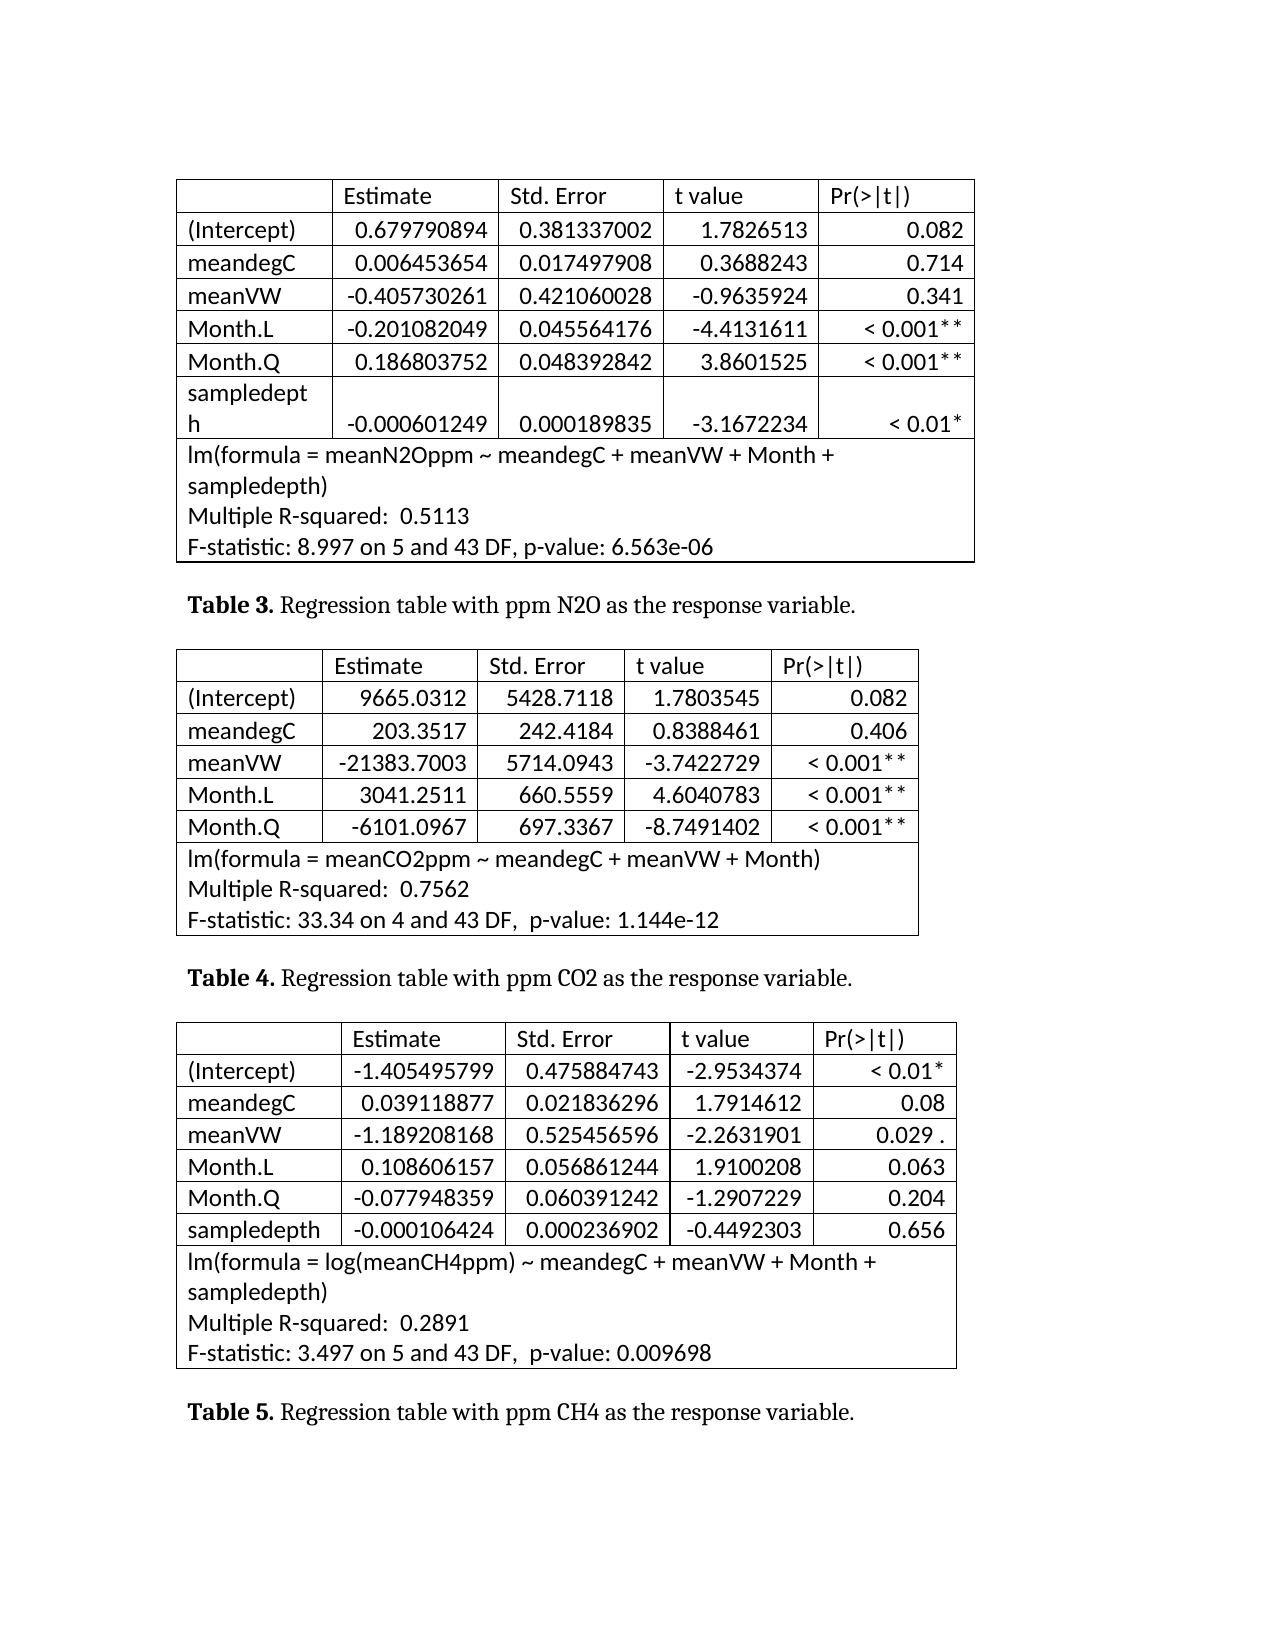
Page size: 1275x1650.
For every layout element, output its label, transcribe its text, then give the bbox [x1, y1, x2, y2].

table_cell meanVW [177, 279, 332, 310]
table_header Std. Error [499, 180, 663, 212]
table_cell < 0.001** [772, 779, 918, 810]
table_header t value [664, 180, 818, 212]
table_cell sampledepth [177, 1214, 341, 1245]
table_cell meanVW [177, 1119, 341, 1149]
table_header [177, 1023, 341, 1054]
table_cell 0.006453654 [333, 246, 498, 277]
table_cell meandegC [177, 246, 332, 277]
table_cell 0.048392842 [499, 344, 663, 376]
table_cell 1.9100208 [671, 1150, 813, 1181]
table_cell -1.189208168 [342, 1119, 505, 1149]
table_header Estimate [333, 180, 498, 212]
table_cell -0.201082049 [333, 311, 498, 343]
table_cell 0.039118877 [342, 1087, 505, 1117]
table_cell Month.Q [177, 344, 332, 376]
table_cell lm(formula = meanCO2ppm ~ meandegC + meanVW + Month) Multiple R-squared: 0.7562 F-statistic: 33.34 on 4 and 43 DF, p-value: 1.144e-12 [177, 843, 918, 934]
table_cell < 0.001** [772, 811, 918, 842]
table_cell -0.077948359 [342, 1182, 505, 1213]
table_header Estimate [342, 1023, 505, 1054]
table_cell 0.341 [819, 279, 974, 310]
table_cell lm(formula = log(meanCH4ppm) ~ meandegC + meanVW + Month + sampledepth) Multiple R-squared: 0.2891 F-statistic: 3.497 on 5 and 43 DF, p-value: 0.009698 [177, 1246, 956, 1368]
table_cell 0.714 [819, 246, 974, 277]
table_cell -21383.7003 [323, 746, 477, 777]
table_cell 3.8601525 [664, 344, 818, 376]
table_cell 0.108606157 [342, 1150, 505, 1181]
table_cell < 0.01* [819, 377, 974, 438]
table_header Pr(>|t|) [819, 180, 974, 212]
table_cell -4.4131611 [664, 311, 818, 343]
table_cell -1.2907229 [671, 1182, 813, 1213]
table_cell 0.021836296 [506, 1087, 669, 1117]
table_cell < 0.001** [819, 311, 974, 343]
table_cell (Intercept) [177, 682, 322, 713]
table_cell 242.4184 [478, 714, 624, 745]
table_cell -3.1672234 [664, 377, 818, 438]
table_cell meandegC [177, 714, 322, 745]
table_cell Month.L [177, 779, 322, 810]
table_cell 697.3367 [478, 811, 624, 842]
table_cell 1.7914612 [671, 1087, 813, 1117]
table_cell Month.Q [177, 1182, 341, 1213]
table_header Pr(>|t|) [814, 1023, 956, 1054]
table_cell 0.045564176 [499, 311, 663, 343]
table_cell 0.08 [814, 1087, 956, 1117]
table_cell < 0.01* [814, 1055, 956, 1086]
table_cell -0.9635924 [664, 279, 818, 310]
table_cell 5714.0943 [478, 746, 624, 777]
table_cell 0.082 [819, 213, 974, 244]
table_cell -1.405495799 [342, 1055, 505, 1086]
table_cell 0.679790894 [333, 213, 498, 244]
table_cell -0.405730261 [333, 279, 498, 310]
table_cell 0.381337002 [499, 213, 663, 244]
table_cell 0.8388461 [625, 714, 771, 745]
table_cell 0.056861244 [506, 1150, 669, 1181]
table_cell 3041.2511 [323, 779, 477, 810]
table_cell 0.421060028 [499, 279, 663, 310]
table_cell meanVW [177, 746, 322, 777]
table_header Estimate [323, 650, 477, 681]
table_cell 0.475884743 [506, 1055, 669, 1086]
table_cell 0.656 [814, 1214, 956, 1245]
table_cell 0.000236902 [506, 1214, 669, 1245]
text Table 4. Regression table with ppm CO2 as the response variable. [187, 964, 1087, 993]
table_cell < 0.001** [772, 746, 918, 777]
table_cell 1.7826513 [664, 213, 818, 244]
table_cell (Intercept) [177, 213, 332, 244]
table_cell 0.3688243 [664, 246, 818, 277]
table_cell sampledepth [177, 377, 332, 438]
table_cell meandegC [177, 1087, 341, 1117]
table_header [177, 650, 322, 681]
table_cell 0.017497908 [499, 246, 663, 277]
table_header [177, 180, 332, 212]
table_cell -3.7422729 [625, 746, 771, 777]
table_cell 203.3517 [323, 714, 477, 745]
table_header t value [671, 1023, 813, 1054]
table_cell Month.L [177, 1150, 341, 1181]
table_cell Month.L [177, 311, 332, 343]
table_header Std. Error [478, 650, 624, 681]
table_cell (Intercept) [177, 1055, 341, 1086]
table_cell lm(formula = meanN2Oppm ~ meandegC + meanVW + Month + sampledepth) Multiple R-squared: 0.5113 F-statistic: 8.997 on 5 and 43 DF, p-value: 6.563e-06 [177, 439, 974, 561]
table_cell 0.525456596 [506, 1119, 669, 1149]
table_cell 1.7803545 [625, 682, 771, 713]
table_cell -6101.0967 [323, 811, 477, 842]
table_cell Month.Q [177, 811, 322, 842]
table_cell 0.060391242 [506, 1182, 669, 1213]
table_cell 0.000189835 [499, 377, 663, 438]
table_cell 0.082 [772, 682, 918, 713]
table_cell -0.000106424 [342, 1214, 505, 1245]
table_cell -0.000601249 [333, 377, 498, 438]
table_cell -2.9534374 [671, 1055, 813, 1086]
text Table 5. Regression table with ppm CH4 as the response variable. [187, 1398, 1087, 1427]
table_cell < 0.001** [819, 344, 974, 376]
table_cell -2.2631901 [671, 1119, 813, 1149]
table_header Pr(>|t|) [772, 650, 918, 681]
table_cell 0.406 [772, 714, 918, 745]
table_cell 0.029 . [814, 1119, 956, 1149]
table_cell 0.204 [814, 1182, 956, 1213]
table_cell 0.186803752 [333, 344, 498, 376]
table_cell 0.063 [814, 1150, 956, 1181]
table_cell 9665.0312 [323, 682, 477, 713]
table_cell 660.5559 [478, 779, 624, 810]
text Table 3. Regression table with ppm N2O as the response variable. [187, 591, 1087, 620]
table_cell 4.6040783 [625, 779, 771, 810]
table_header t value [625, 650, 771, 681]
table_header Std. Error [506, 1023, 669, 1054]
table_cell -8.7491402 [625, 811, 771, 842]
table_cell 5428.7118 [478, 682, 624, 713]
table_cell -0.4492303 [671, 1214, 813, 1245]
